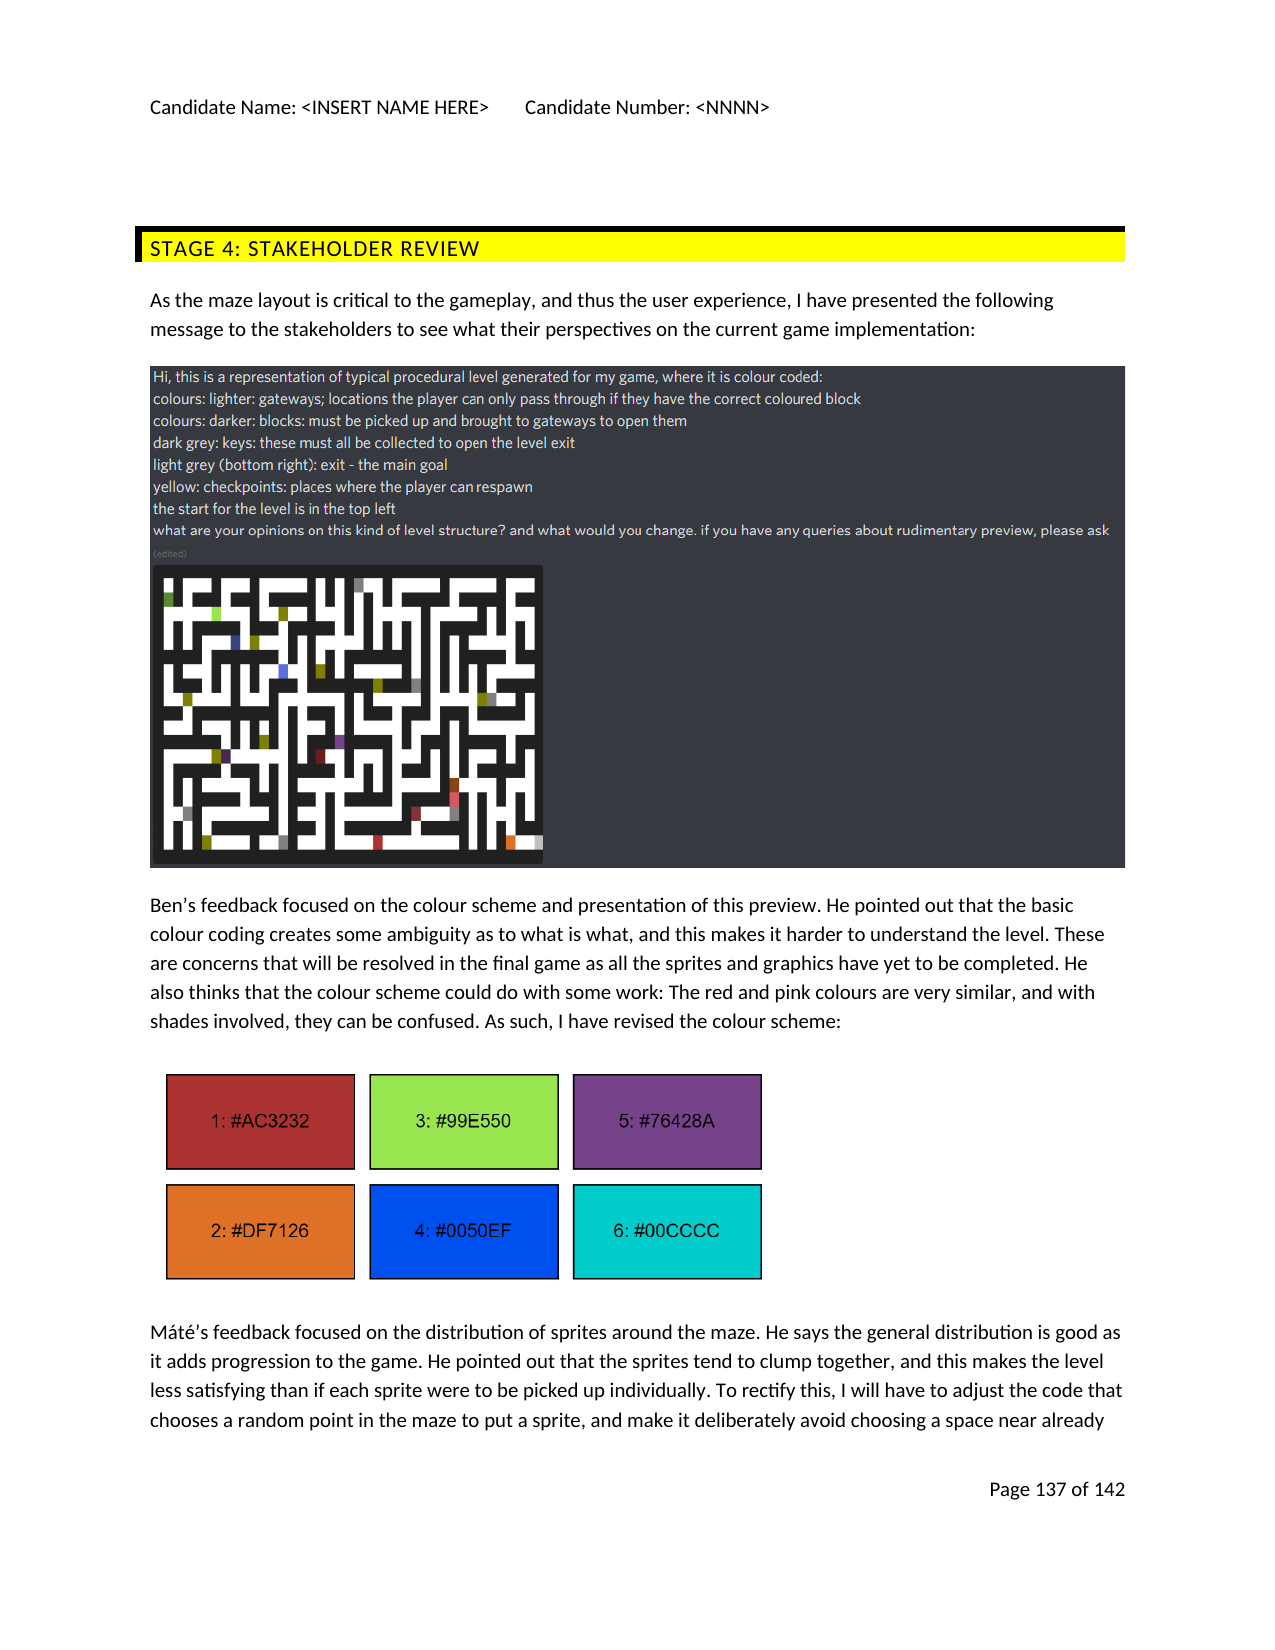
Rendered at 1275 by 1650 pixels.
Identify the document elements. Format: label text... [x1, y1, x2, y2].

picture [150, 366, 1125, 868]
text Stage 4: Stakeholder Review [142, 232, 1125, 262]
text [150, 1319, 1125, 1432]
text Ben’s feedback focused on the colour scheme and presentation of this preview. He pointed out that the basic colour coding creates some ambiguity as to what is what, and this makes it harder to understand the level. These are concerns that will be resolved in the final game as all the sprites and graphics have yet to be completed. He also thinks that the colour scheme could do with some work: The red and pink colours are very similar, and with shades involved, they can be confused. As such, I have revised the colour scheme: [150, 892, 1125, 1034]
text As the maze layout is critical to the gameplay, and thus the user experience, I have presented the following message to the stakeholders to see what their perspectives on the current game implementation: [150, 287, 1125, 342]
picture [150, 1058, 779, 1295]
